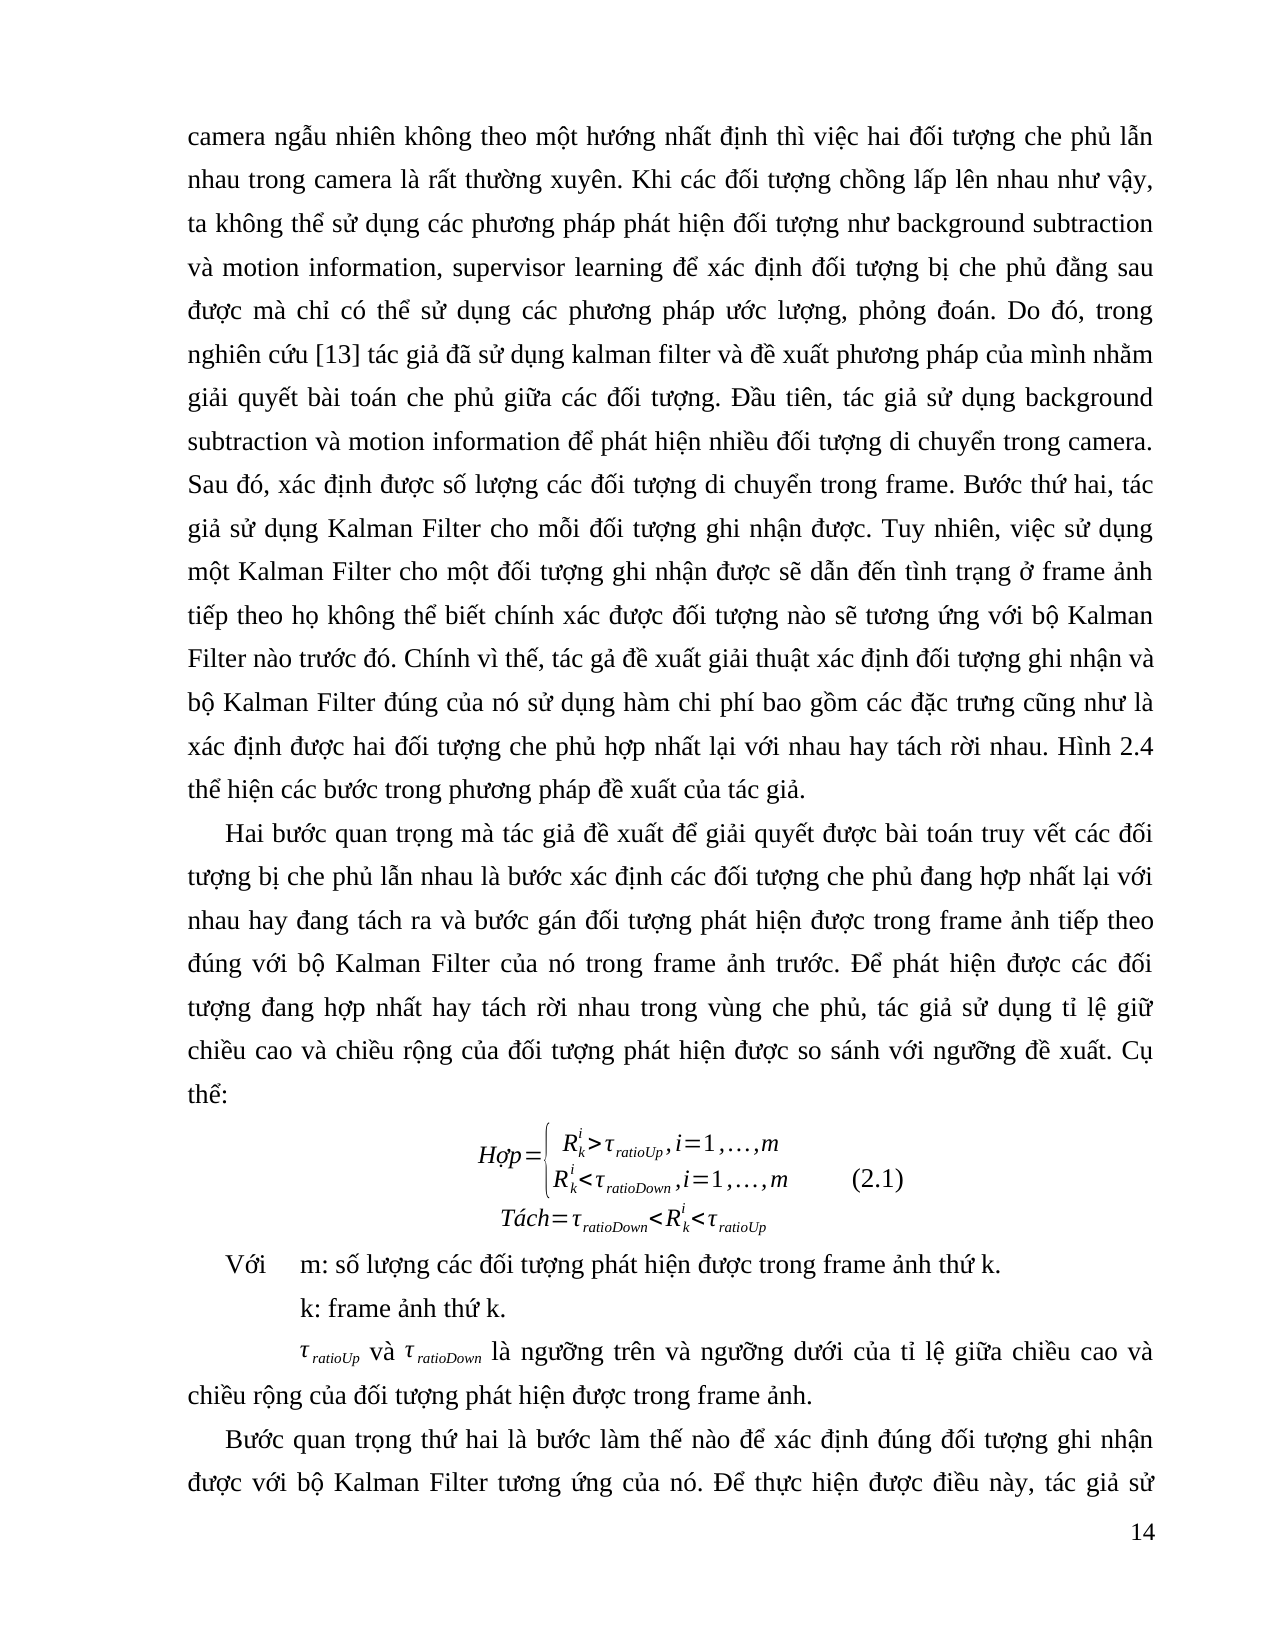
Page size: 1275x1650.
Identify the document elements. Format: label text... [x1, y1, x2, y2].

text k: frame ảnh thứ k. [187, 1292, 1155, 1323]
text Hai bước quan trọng mà tác giả đề xuất để giải quyết được bài toán truy vết các đối tượng bị che phủ lẫn nhau là bước xác định các đối tượng che phủ đang hợp nhất lại với nhau hay đang tách ra và bước gán đối tượng phát hiện được trong frame ảnh tiếp theo đúng với bộ Kalman Filter của nó trong frame ảnh trước. Để phát hiện được các đối tượng đang hợp nhất hay tách rời nhau trong vùng che phủ, tác giả sử dụng tỉ lệ giữ chiều cao và chiều rộng của đối tượng phát hiện được so sánh với ngưỡng đề xuất. Cụ thể: [187, 817, 1155, 1109]
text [187, 120, 1155, 804]
text (2.1) [187, 1121, 1155, 1236]
text và là ngưỡng trên và ngưỡng dưới của tỉ lệ giữa chiều cao và chiều rộng của đối tượng phát hiện được trong frame ảnh. [187, 1335, 1155, 1410]
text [187, 1423, 1155, 1497]
text Với m: số lượng các đối tượng phát hiện được trong frame ảnh thứ k. [187, 1248, 1155, 1279]
